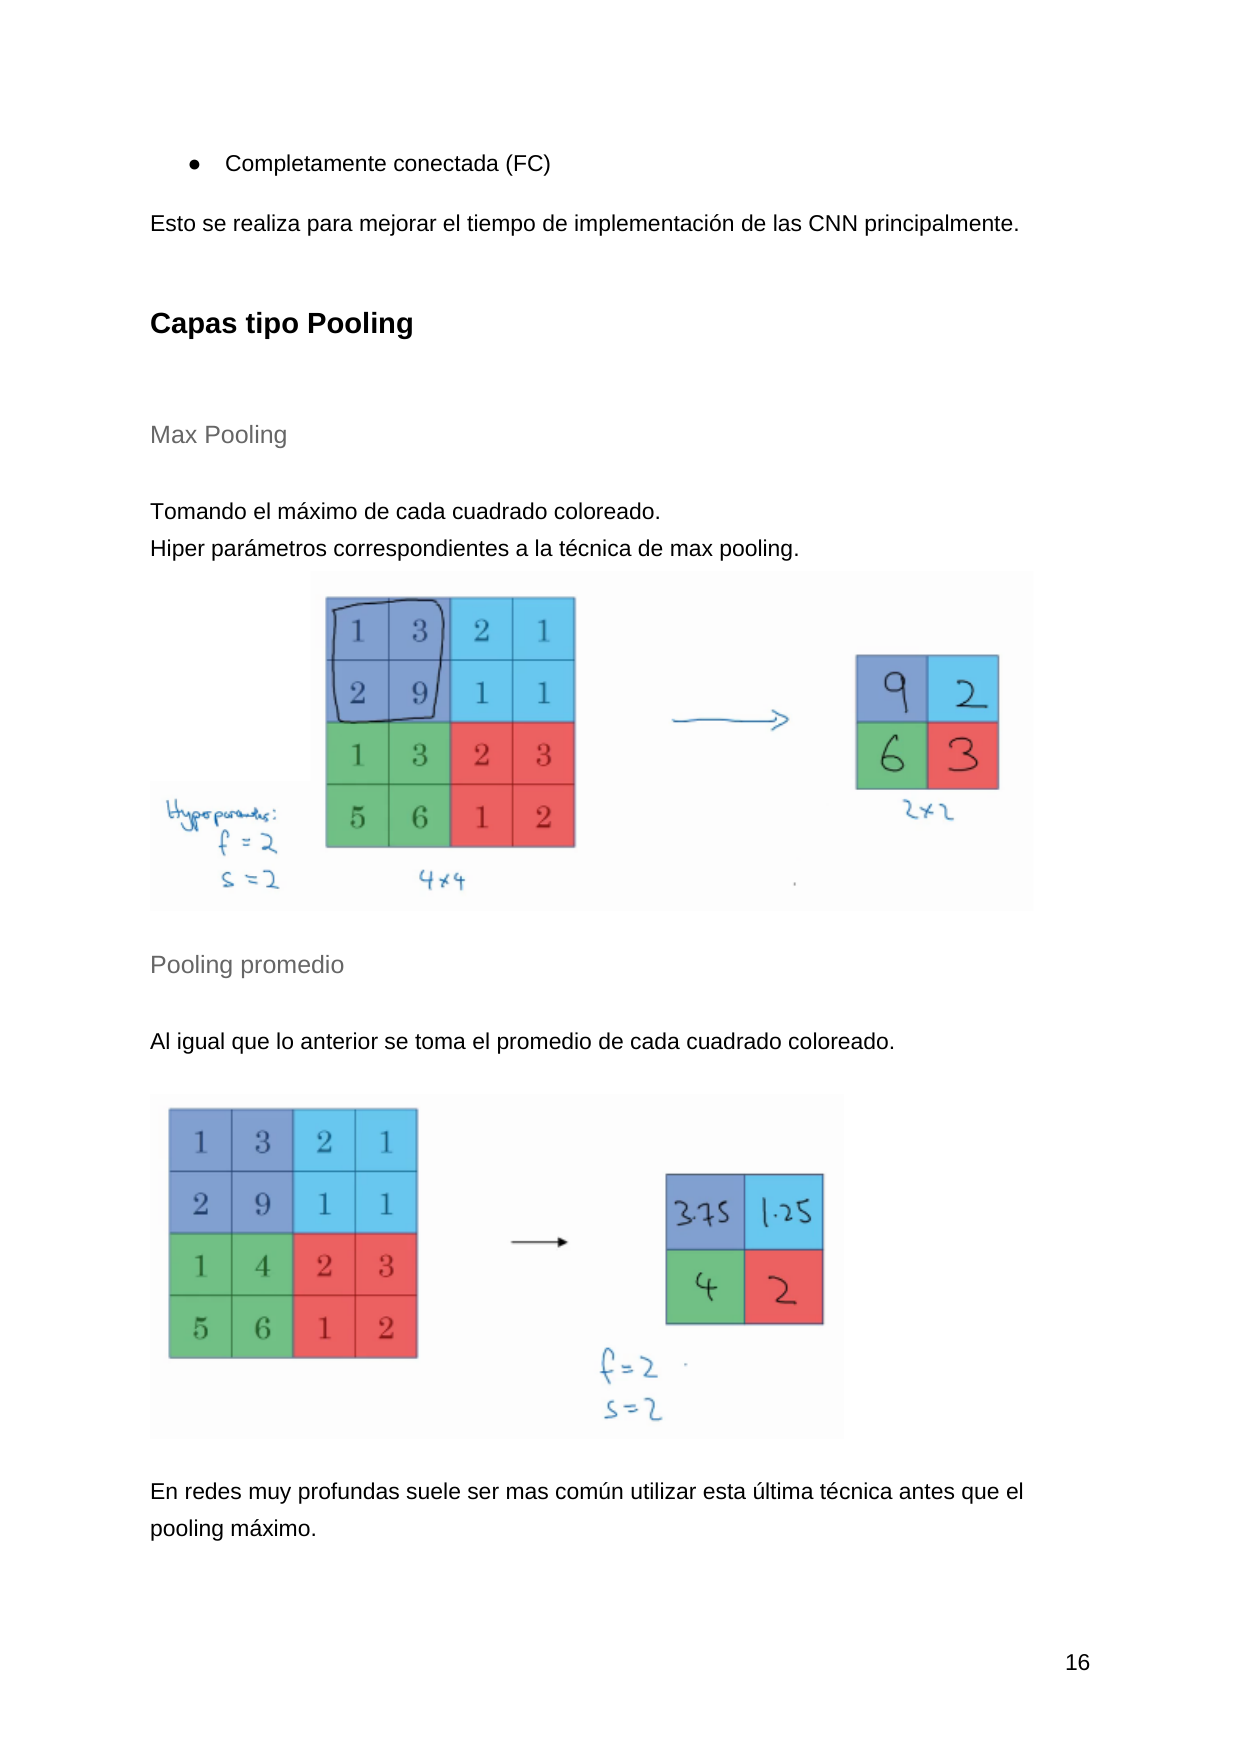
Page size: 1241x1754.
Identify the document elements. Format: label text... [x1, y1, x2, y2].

list Completamente conectada (FC) [187, 150, 1090, 176]
text En redes muy profundas suele ser mas común utilizar esta última técnica antes que el pooling máximo. [150, 1478, 1090, 1541]
subtitle Pooling promedio [150, 950, 1090, 978]
picture [150, 571, 1034, 911]
subtitle Max Pooling [150, 420, 1090, 449]
picture [150, 1094, 844, 1439]
text Tomando el máximo de cada cuadrado coloreado. [150, 498, 1090, 524]
text Esto se realiza para mejorar el tiempo de implementación de las CNN principalmente. [150, 210, 1090, 237]
subtitle Capas tipo Pooling [150, 306, 1090, 340]
text Hiper parámetros correspondientes a la técnica de max pooling. [150, 534, 1090, 561]
text Al igual que lo anterior se toma el promedio de cada cuadrado coloreado. [150, 1028, 1090, 1054]
